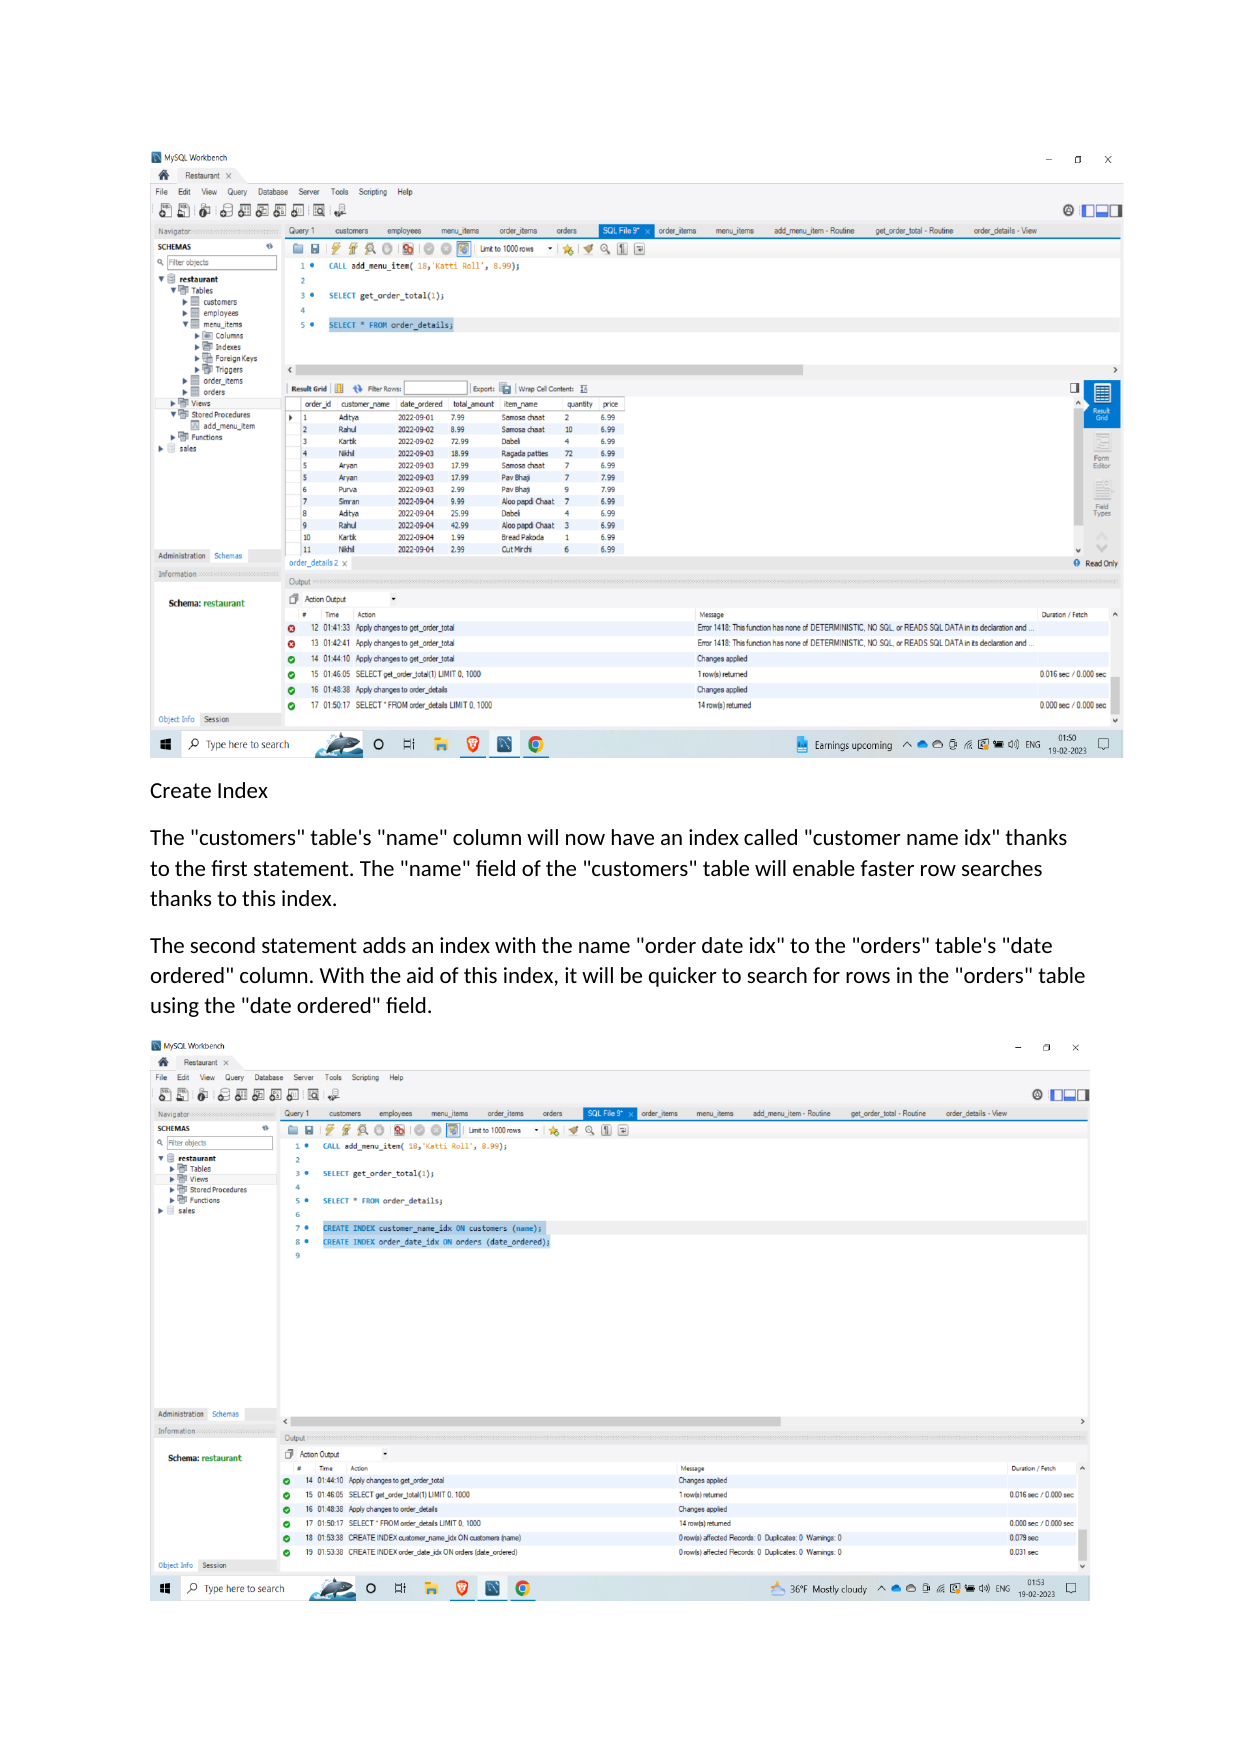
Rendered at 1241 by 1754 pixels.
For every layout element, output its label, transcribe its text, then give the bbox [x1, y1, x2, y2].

picture [150, 1038, 1091, 1601]
text The "customers" table's "name" column will now have an index called "customer name idx" thanks to the first statement. The "name" field of the "customers" table will enable faster row searches thanks to this index. [150, 823, 1090, 912]
picture [150, 150, 1124, 758]
text The second statement adds an index with the name "order date idx" to the "orders" table's "date ordered" column. With the aid of this index, it will be quicker to search for rows in the "orders" table using the "date ordered" field. [150, 931, 1090, 1019]
text Create Index [150, 777, 1090, 805]
